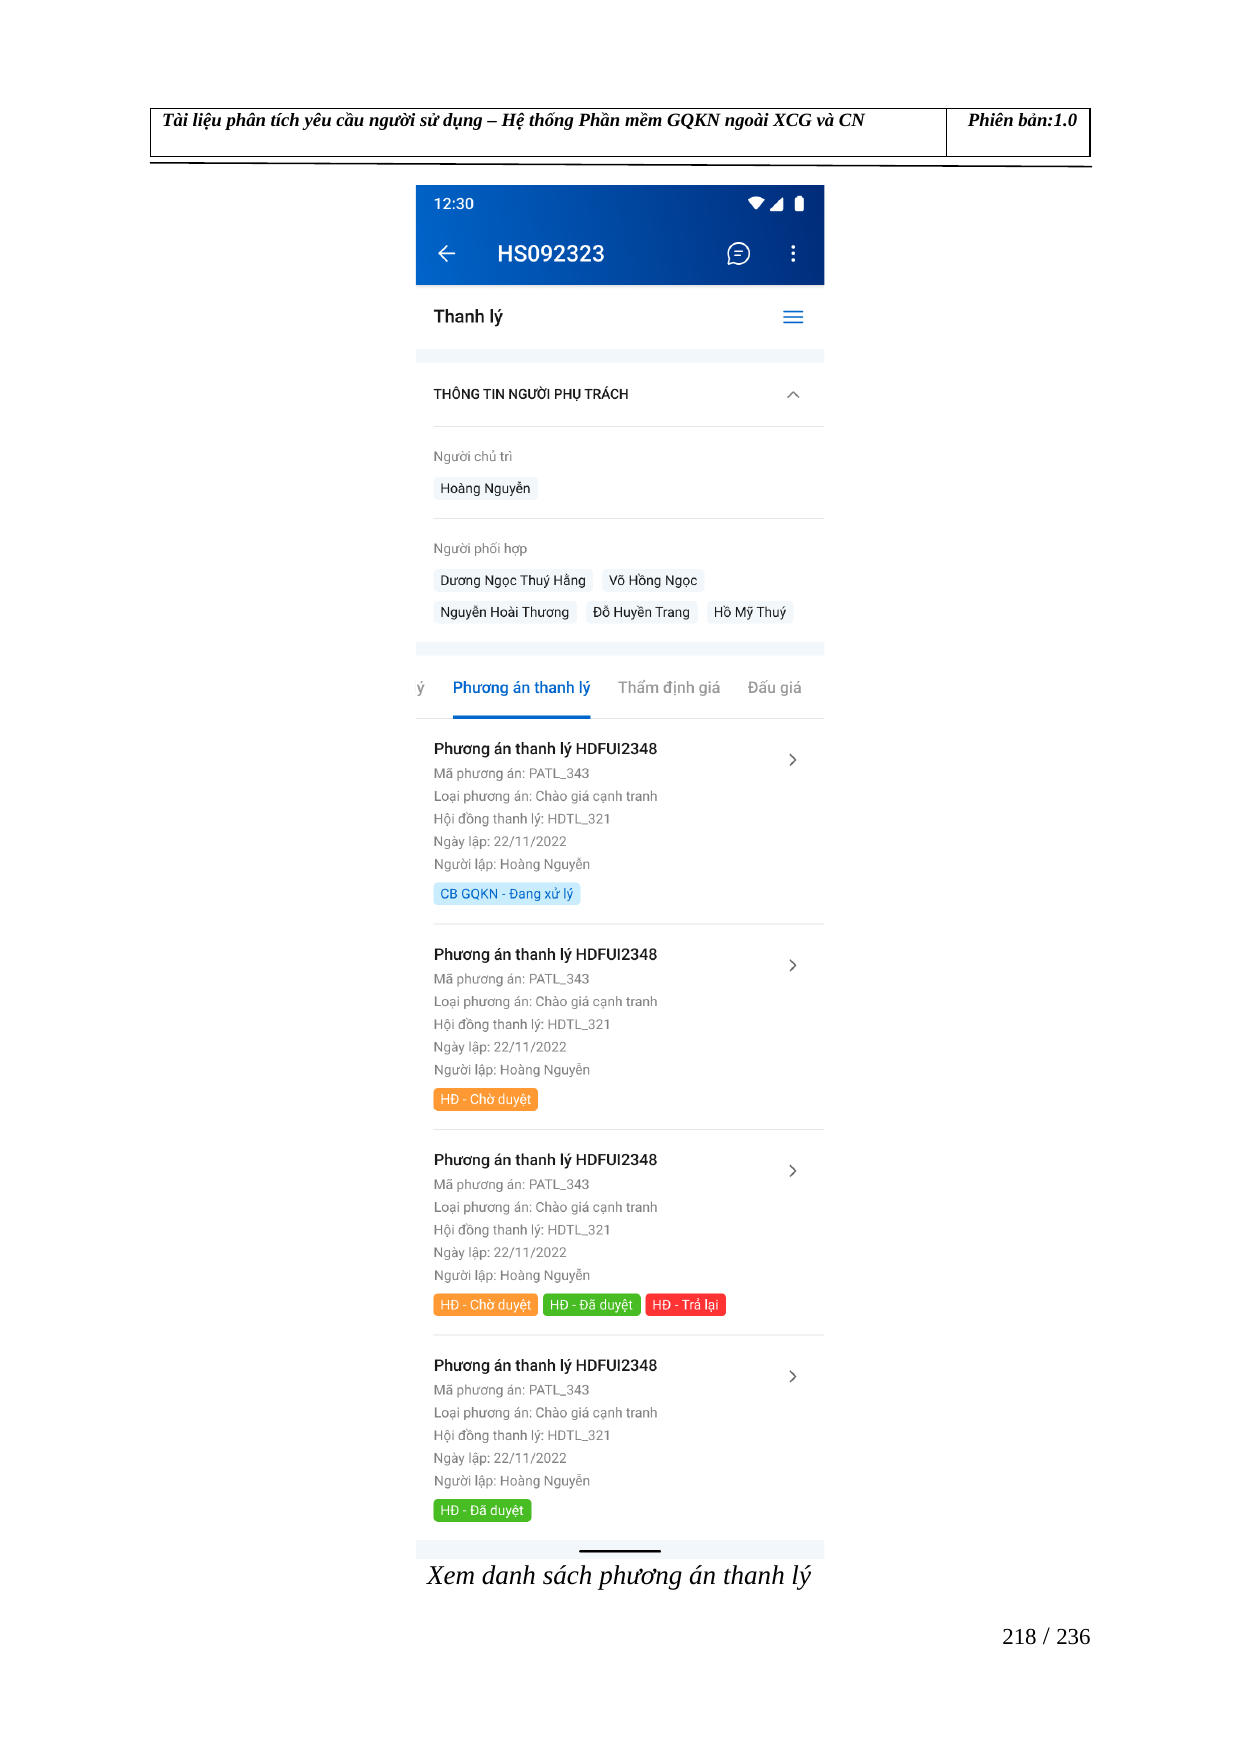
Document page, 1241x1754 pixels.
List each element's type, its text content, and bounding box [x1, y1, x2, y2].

picture [415, 185, 825, 1559]
text Xem danh sách phương án thanh lý [150, 1559, 1090, 1590]
